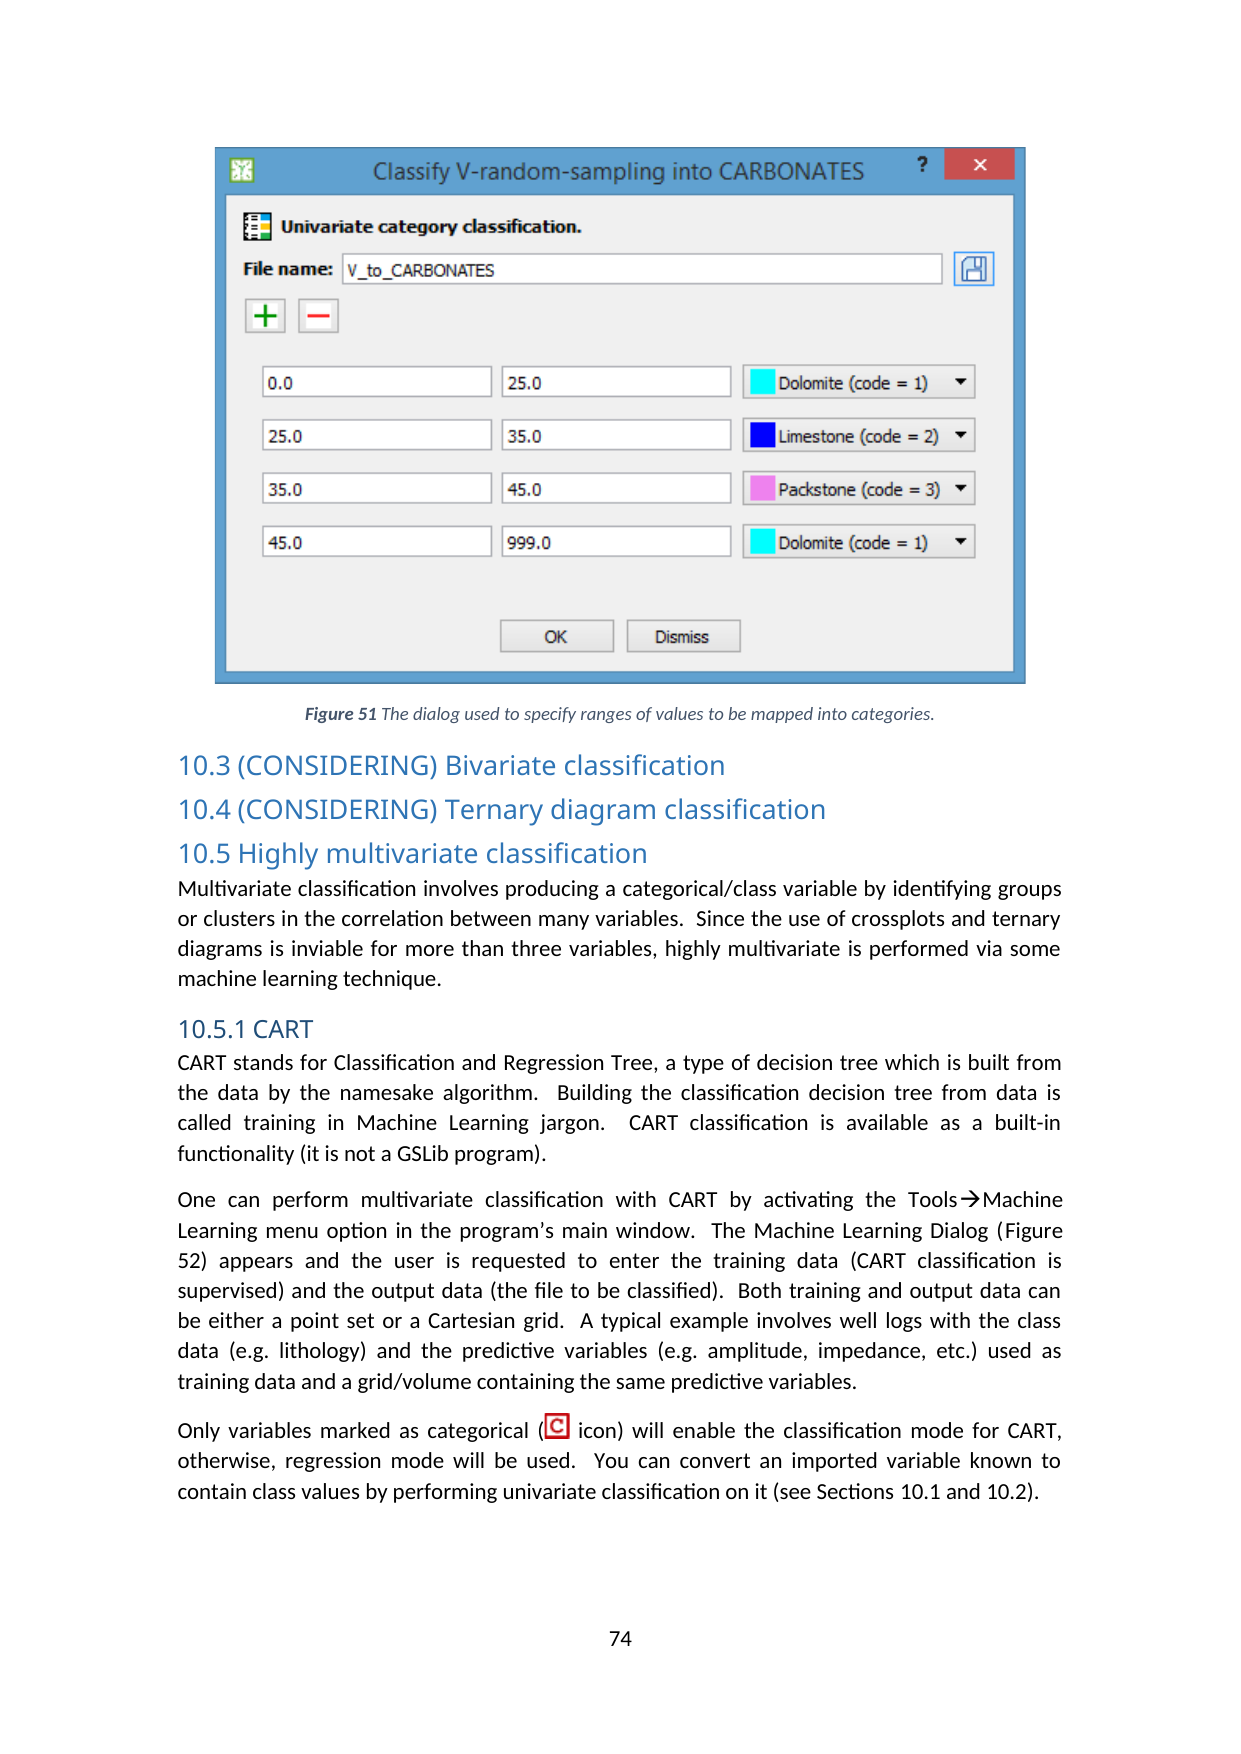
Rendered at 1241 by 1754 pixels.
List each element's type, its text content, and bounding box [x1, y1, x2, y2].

subtitle (CONSIDERING) Bivariate classification [177, 746, 1063, 783]
text One can perform multivariate classification with CART by activating the ToolsMachine Learning menu option in the program’s main window. The Machine Learning Dialog (Figure 48) appears and the user is requested to enter the training data (CART classification is supervised) and the output data (the file to be classified). Both training and output data can be either a point set or a Cartesian grid. A typical example involves well logs with the class data (e.g. lithology) and the predictive variables (e.g. amplitude, impedance, etc.) used as training data and a grid/volume containing the same predictive variables. [177, 1186, 1063, 1395]
picture [214, 147, 1026, 684]
text Multivariate classification involves producing a categorical/class variable by identifying groups or clusters in the correlation between many variables. Since the use of crossplots and ternary diagrams is inviable for more than three variables, highly multivariate is performed via some machine learning technique. [177, 874, 1063, 992]
text Only variables marked as categorical ( icon) will enable the classification mode for CART, otherwise, regression mode will be used. You can convert an imported variable known to contain class values by performing univariate classification on it (see Sections 9.1 and 9.2). [177, 1414, 1063, 1505]
picture [544, 1413, 570, 1439]
text Figure 51 The dialog used to specify ranges of values to be mapped into categories. [177, 702, 1063, 725]
subtitle CART [177, 1011, 1063, 1045]
subtitle Highly multivariate classification [177, 834, 1063, 871]
text CART stands for Classification and Regression Tree, a type of decision tree which is built from the data by the namesake algorithm. Building the classification decision tree from data is called training in Machine Learning jargon. CART classification is available as a built-in functionality (it is not a GSLib program). [177, 1048, 1063, 1167]
subtitle (CONSIDERING) Ternary diagram classification [177, 790, 1063, 827]
